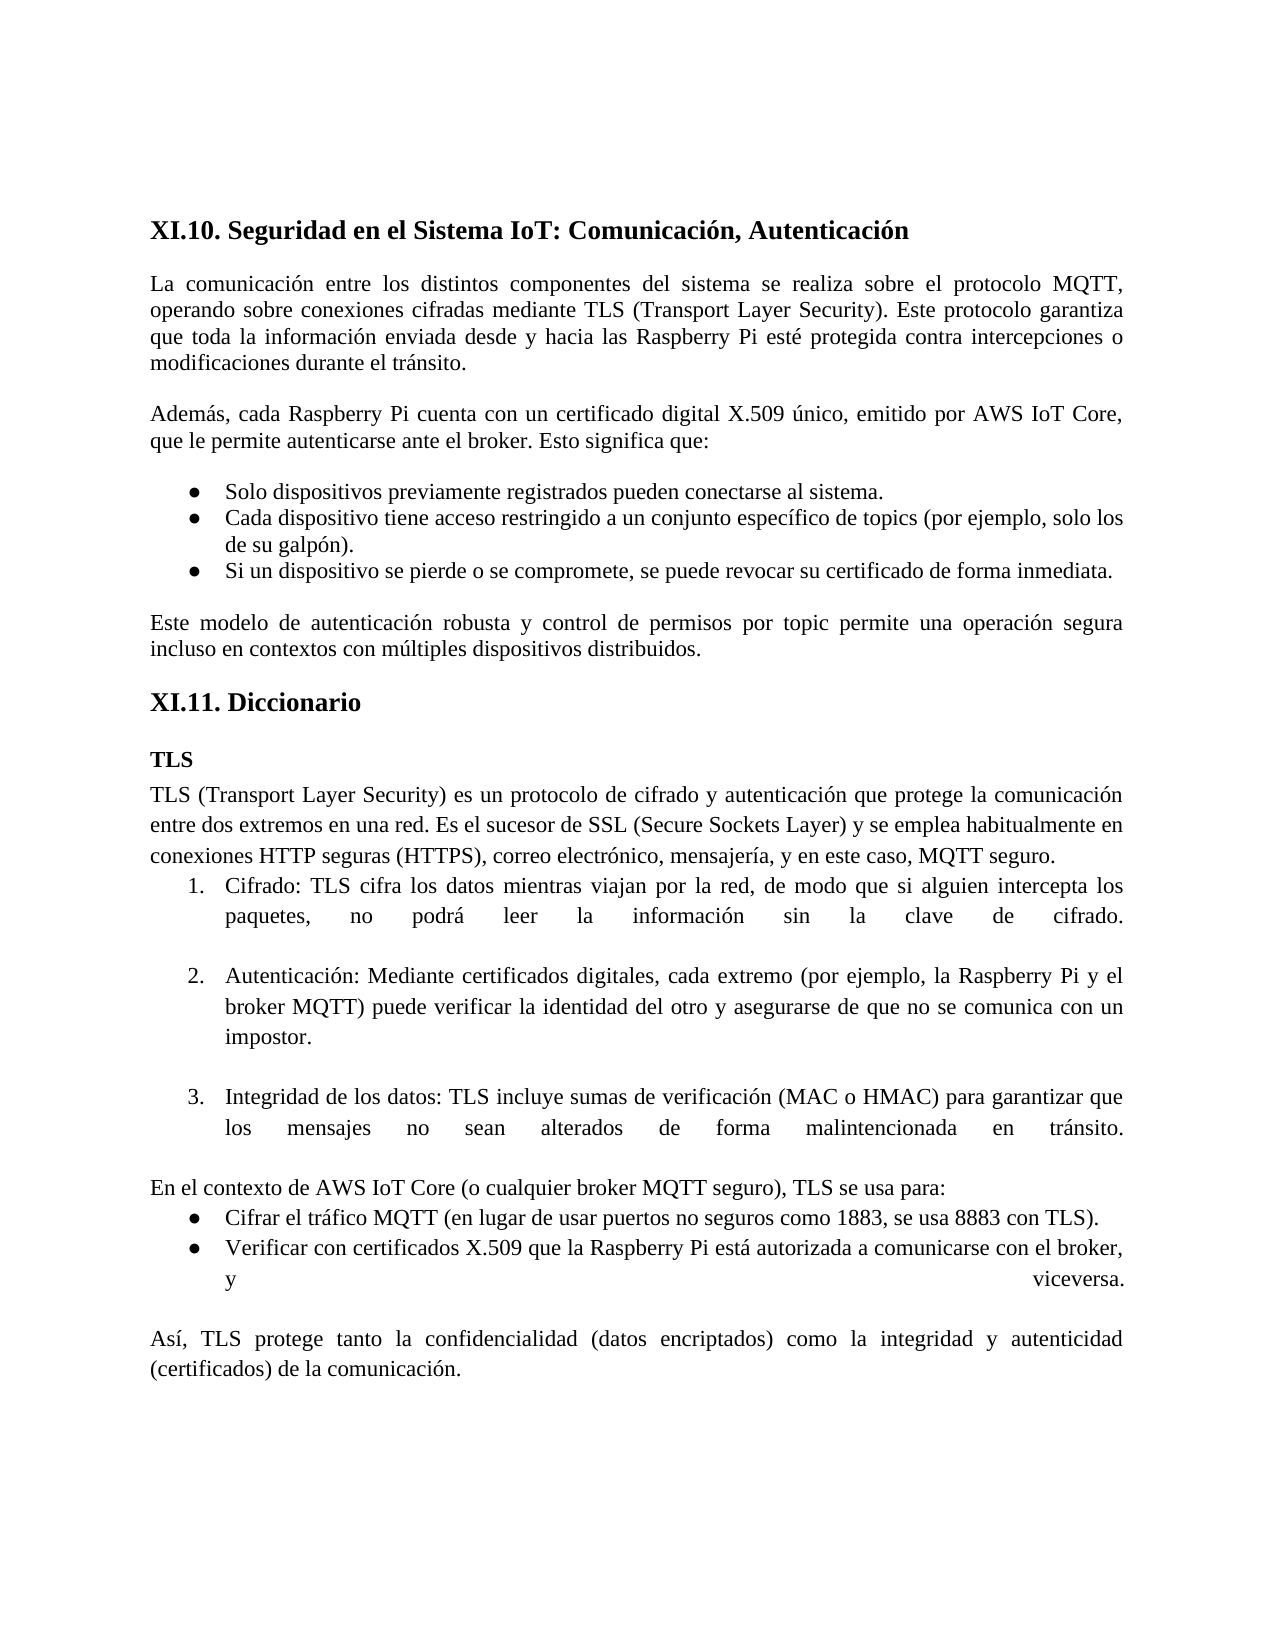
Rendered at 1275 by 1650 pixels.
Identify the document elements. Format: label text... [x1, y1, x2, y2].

list Cada dispositivo tiene acceso restringido a un conjunto específico de topics (por ejemplo, solo los de su galpón). [187, 504, 1125, 557]
subtitle TLS [150, 747, 1125, 773]
list Integridad de los datos: TLS incluye sumas de verificación (MAC o HMAC) para garantizar que los mensajes no sean alterados de forma malintencionada en tránsito. [187, 1083, 1125, 1170]
list Si un dispositivo se pierde o se compromete, se puede revocar su certificado de forma inmediata. [187, 557, 1125, 583]
list Verificar con certificados X.509 que la Raspberry Pi está autorizada a comunicarse con el broker, y viceversa. [187, 1234, 1125, 1321]
subtitle XI.11. Diccionario [150, 686, 1125, 717]
text La comunicación entre los distintos componentes del sistema se realiza sobre el protocolo MQTT, operando sobre conexiones cifradas mediante TLS (Transport Layer Security). Este protocolo garantiza que toda la información enviada desde y hacia las Raspberry Pi esté protegida contra intercepciones o modificaciones durante el tránsito. [150, 270, 1125, 375]
list Cifrado: TLS cifra los datos mientras viajan por la red, de modo que si alguien intercepta los paquetes, no podrá leer la información sin la clave de cifrado. [187, 872, 1125, 959]
list Autenticación: Mediante certificados digitales, cada extremo (por ejemplo, la Raspberry Pi y el broker MQTT) puede verificar la identidad del otro y asegurarse de que no se comunica con un impostor. [187, 962, 1125, 1079]
text Además, cada Raspberry Pi cuenta con un certificado digital X.509 único, emitido por AWS IoT Core, que le permite autenticarse ante el broker. Esto significa que: [150, 400, 1125, 453]
list Cifrar el tráfico MQTT (en lugar de usar puertos no seguros como 1883, se usa 8883 con TLS). [187, 1204, 1125, 1231]
text Este modelo de autenticación robusta y control de permisos por topic permite una operación segura incluso en contextos con múltiples dispositivos distribuidos. [150, 608, 1125, 661]
text TLS (Transport Layer Security) es un protocolo de cifrado y autenticación que protege la comunicación entre dos extremos en una red. Es el sucesor de SSL (Secure Sockets Layer) y se emplea habitualmente en conexiones HTTP seguras (HTTPS), correo electrónico, mensajería, y en este caso, MQTT seguro. [150, 781, 1125, 868]
text Así, TLS protege tanto la confidencialidad (datos encriptados) como la integridad y autenticidad (certificados) de la comunicación. [150, 1325, 1125, 1382]
text En el contexto de AWS IoT Core (o cualquier broker MQTT seguro), TLS se usa para: [150, 1174, 1125, 1200]
subtitle XI.10. Seguridad en el Sistema IoT: Comunicación, Autenticación [150, 214, 1125, 245]
list Solo dispositivos previamente registrados pueden conectarse al sistema. [187, 478, 1125, 504]
